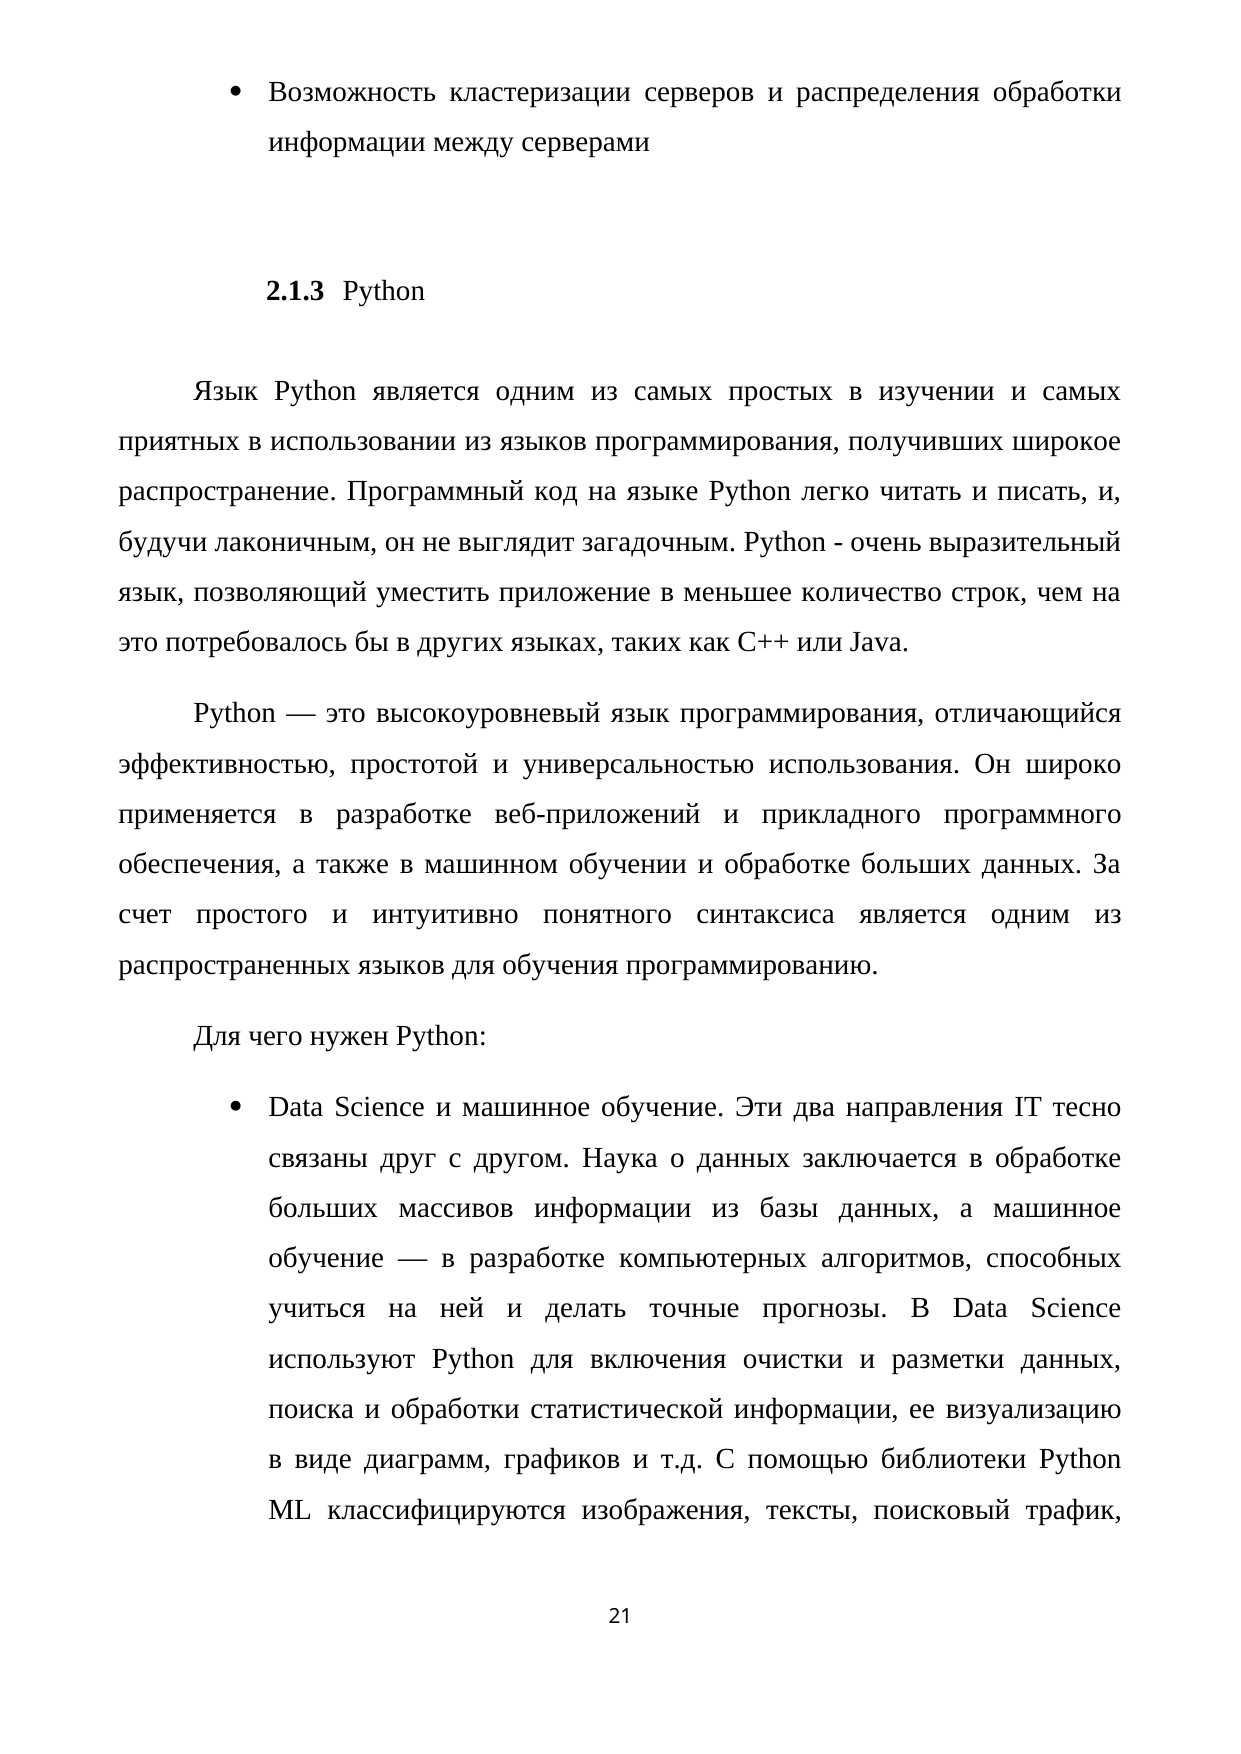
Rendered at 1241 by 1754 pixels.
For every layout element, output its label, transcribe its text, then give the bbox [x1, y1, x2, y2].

text Язык Python является одним из самых простых в изучении и самых приятных в использовании из языков программирования, получивших широкое распространение. Программный код на языке Python легко читать и писать, и, будучи лаконичным, он не выглядит загадочным. Python - очень выразительный язык, позволяющий уместить приложение в меньшее количество строк, чем на это потребовалось бы в других языках, таких как C++ или Java. [118, 373, 1122, 658]
text Для чего нужен Python: [118, 1018, 1122, 1052]
text Python — это высокоуровневый язык программирования, отличающийся эффективностью, простотой и универсальностью использования. Он широко применяется в разработке веб-приложений и прикладного программного обеспечения, а также в машинном обучении и обработке больших данных. За счет простого и интуитивно понятного синтаксиса является одним из распространенных языков для обучения программированию. [118, 695, 1122, 981]
list Python [266, 273, 1122, 307]
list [231, 1089, 1122, 1525]
list Возможность кластеризации серверов и распределения обработки информации между серверами [231, 74, 1122, 158]
